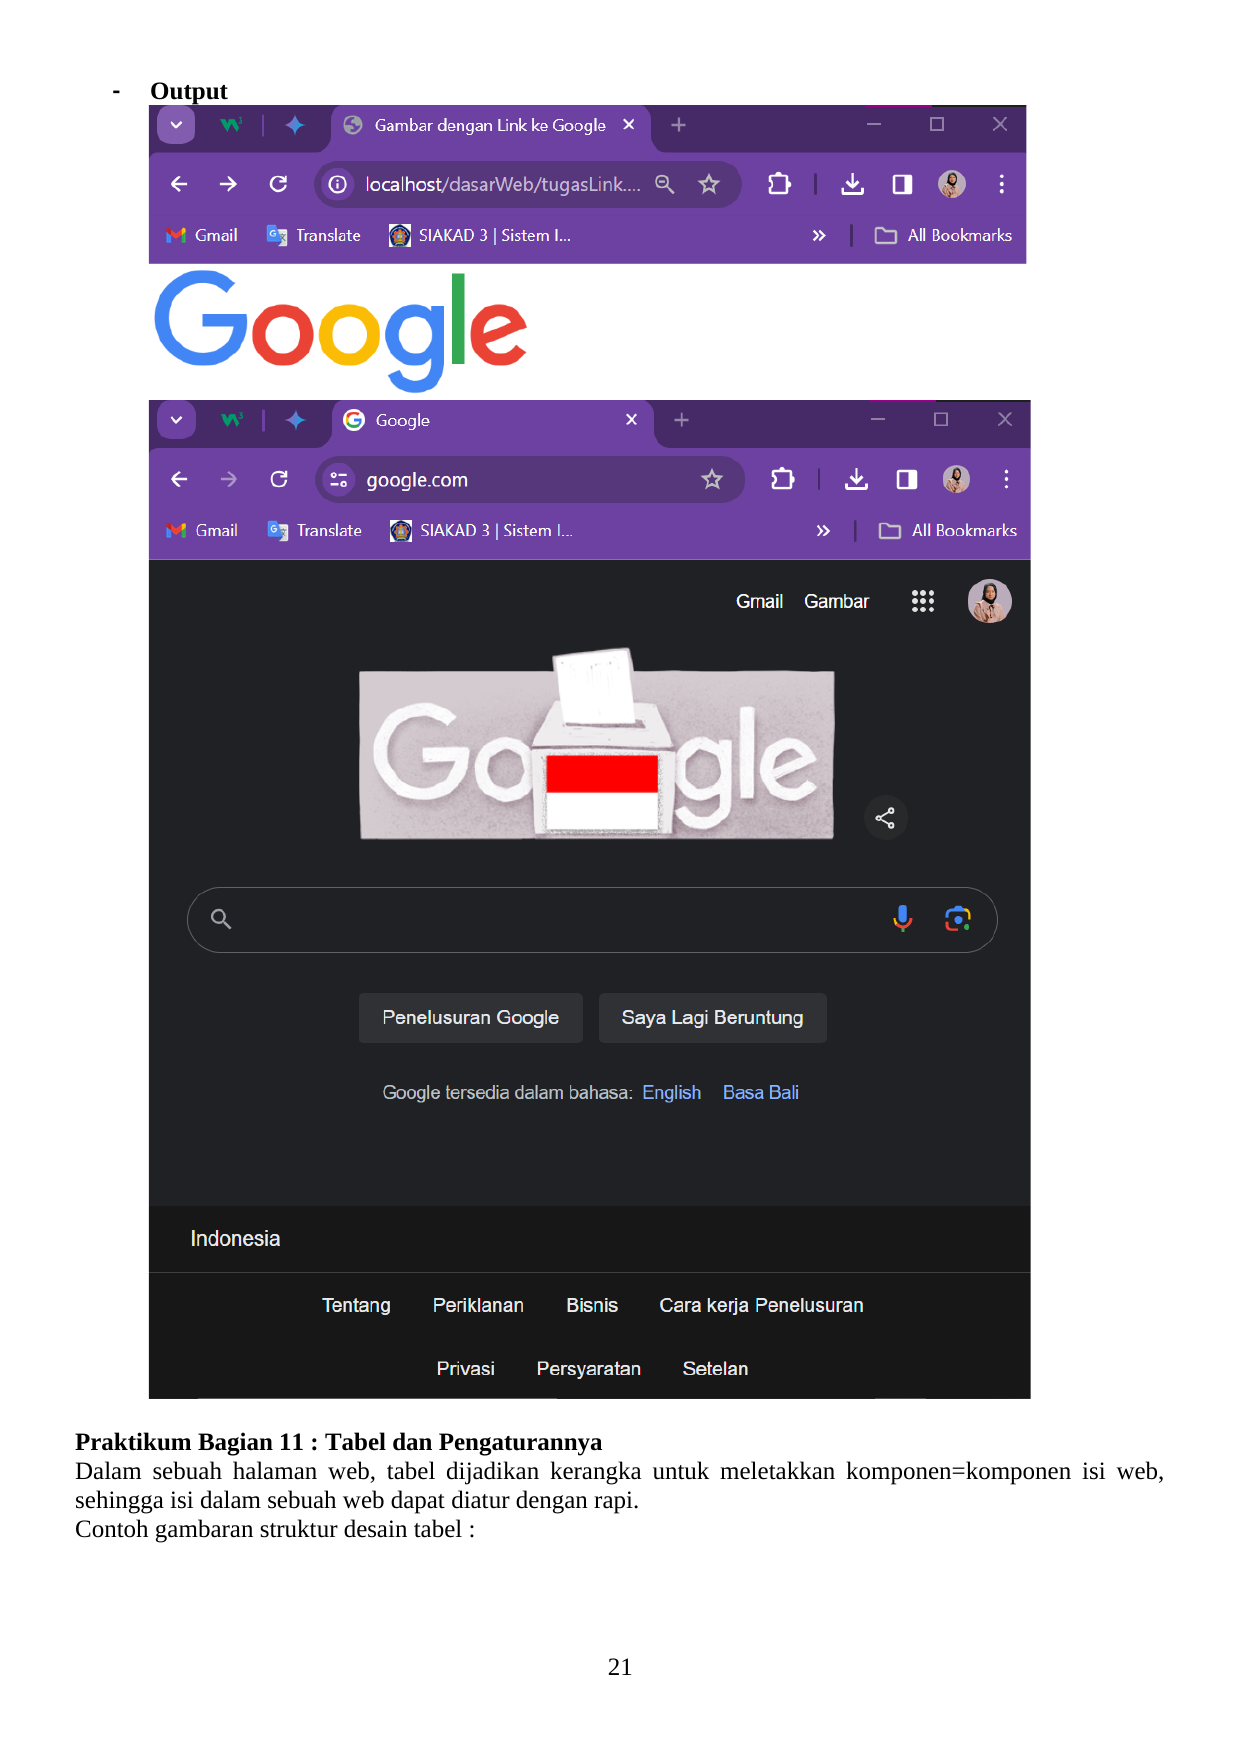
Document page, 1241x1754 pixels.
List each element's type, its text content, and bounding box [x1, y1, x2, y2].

picture [148, 105, 1031, 1399]
text Dalam sebuah halaman web, tabel dijadikan kerangka untuk meletakkan komponen=komponen isi web, sehingga isi dalam sebuah web dapat diatur dengan rapi. [75, 1456, 1165, 1514]
text Contoh gambaran struktur desain tabel : [75, 1514, 1165, 1542]
list Output [112, 75, 1165, 106]
text Praktikum Bagian 11 : Tabel dan Pengaturannya [75, 1427, 1165, 1456]
